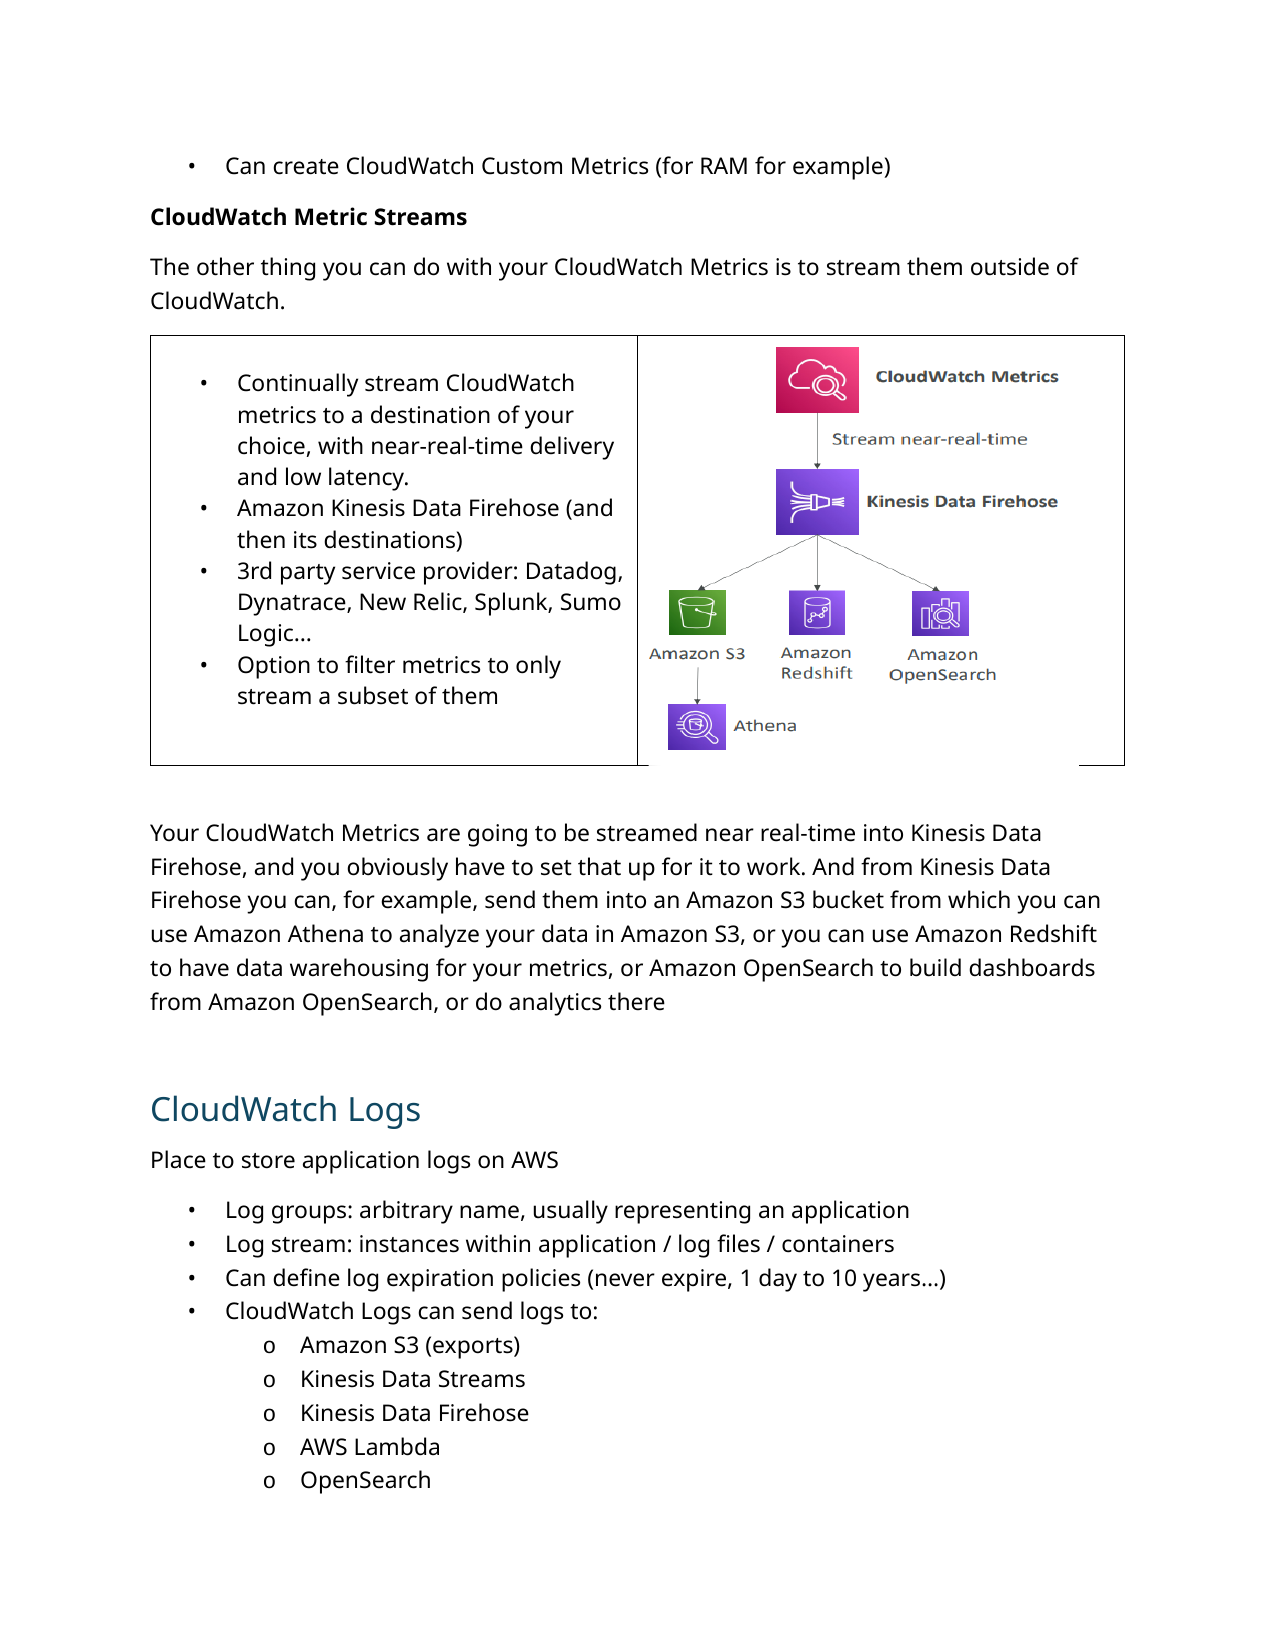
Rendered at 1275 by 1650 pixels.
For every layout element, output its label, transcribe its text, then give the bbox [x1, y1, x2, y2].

text CloudWatch Metric Streams [150, 200, 1125, 232]
list AWS Lambda [262, 1431, 1125, 1462]
list Amazon S3 (exports) [262, 1329, 1125, 1360]
list OpenSearch [262, 1464, 1125, 1496]
list Can create CloudWatch Custom Metrics (for RAM for example) [187, 150, 1125, 181]
picture [648, 336, 1079, 766]
table_header Continually stream CloudWatch metrics to a destination of your choice, with near-real-time delivery and low latency. Amazon Kinesis Data Firehose (and then its destinations) 3rd party service provider: Datadog, Dynatrace, New Relic, Splunk, Sumo Logic… Option to filter metrics to only stream a subset of them [151, 336, 637, 765]
list Can define log expiration policies (never expire, 1 day to 10 years…) [187, 1261, 1125, 1293]
list Kinesis Data Streams [262, 1363, 1125, 1394]
text The other thing you can do with your CloudWatch Metrics is to stream them outside of CloudWatch. [150, 251, 1125, 316]
list CloudWatch Logs can send logs to: [187, 1295, 1125, 1326]
list Kinesis Data Firehose [262, 1397, 1125, 1428]
list Log groups: arbitrary name, usually representing an application [187, 1194, 1125, 1225]
list Log stream: instances within application / log files / containers [187, 1228, 1125, 1259]
text Your CloudWatch Metrics are going to be streamed near real-time into Kinesis Data Firehose, and you obviously have to set that up for it to work. And from Kinesis Data Firehose you can, for example, send them into an Amazon S3 bucket from which you can use Amazon Athena to analyze your data in Amazon S3, or you can use Amazon Redshift to have data warehousing for your metrics, or Amazon OpenSearch to build dashboards from Amazon OpenSearch, or do analytics there [150, 817, 1125, 1017]
subtitle CloudWatch Logs [150, 1086, 1125, 1132]
table_header [1079, 336, 1124, 765]
text Place to store application logs on AWS [150, 1143, 1125, 1175]
table_header [638, 336, 648, 765]
